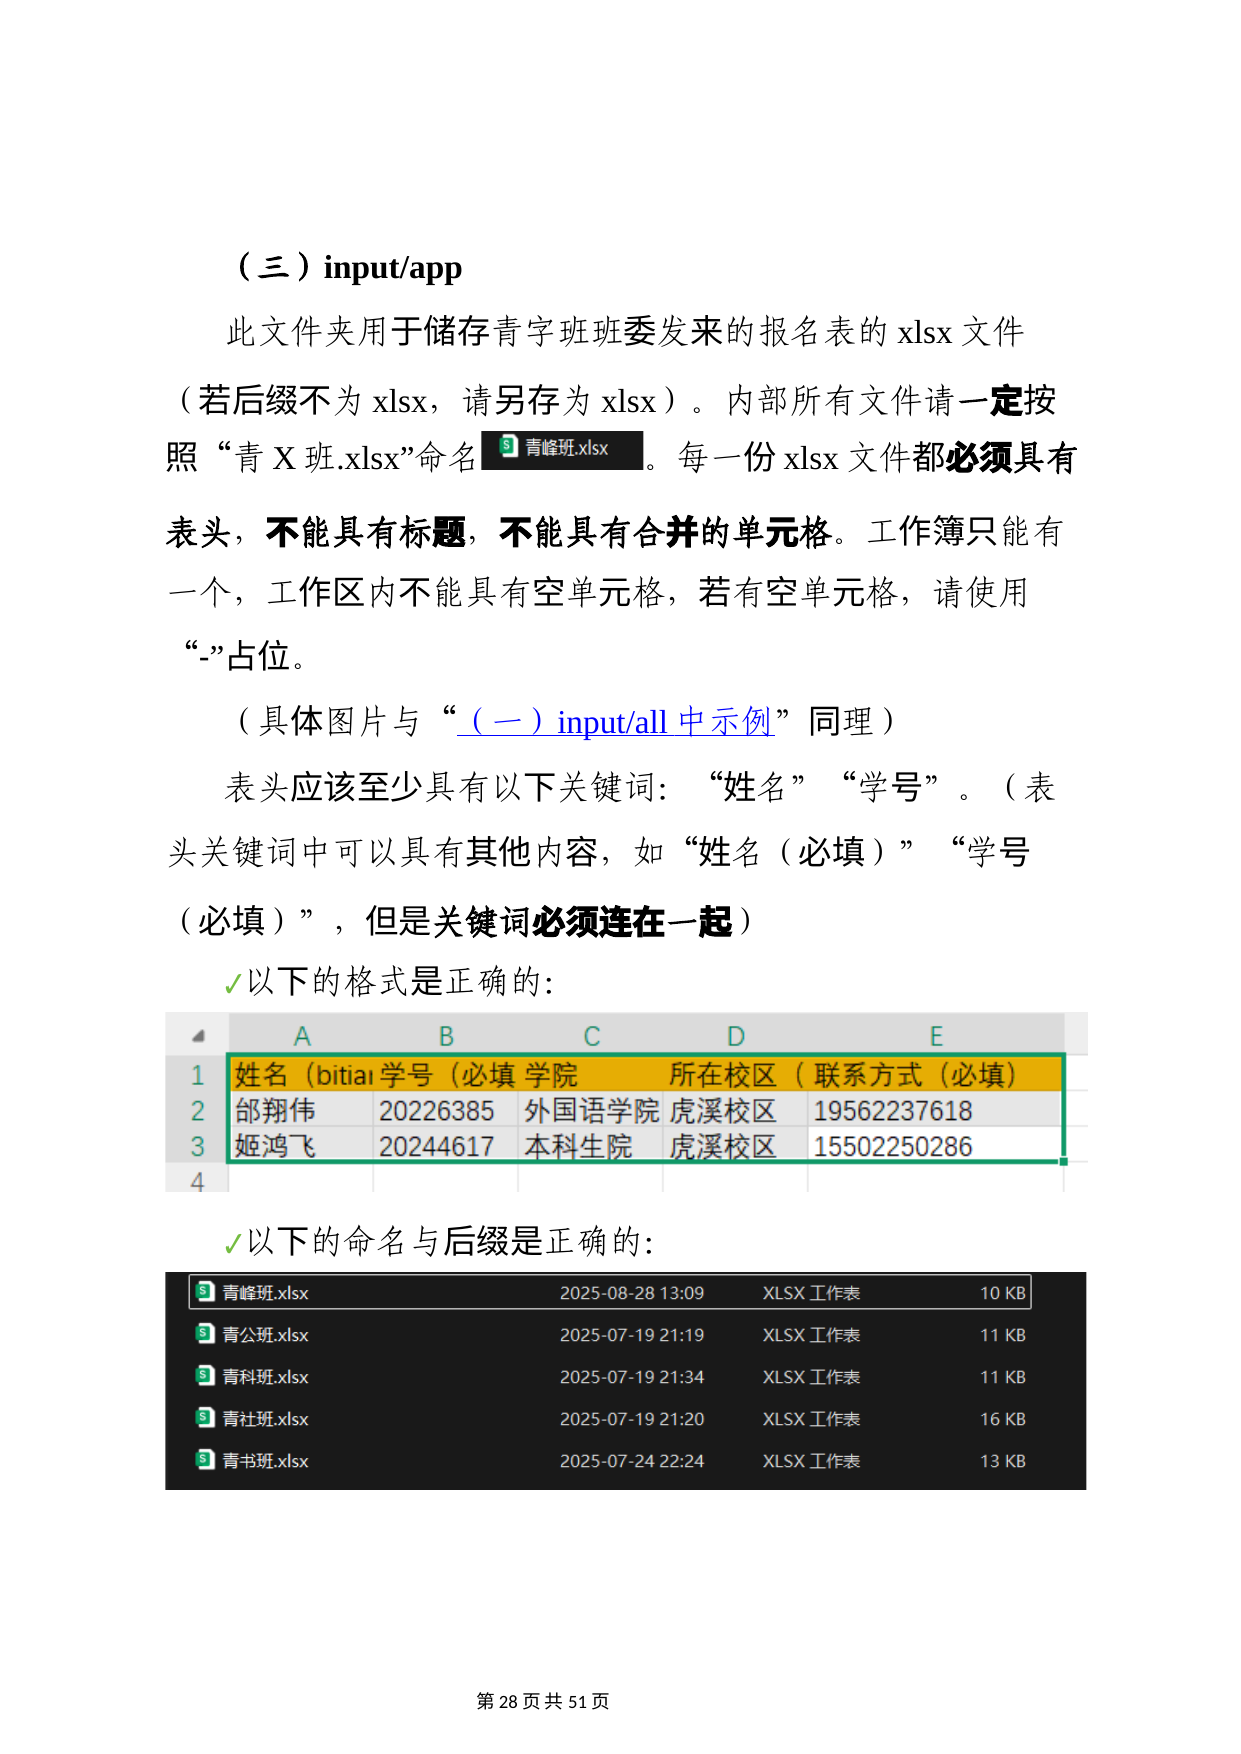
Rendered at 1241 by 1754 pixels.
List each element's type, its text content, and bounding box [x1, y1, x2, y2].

picture [481, 431, 644, 470]
text 表头应该至少具有以下关键词：“姓名”“学号”。（表头关键词中可以具有其他内容，如“姓名（必填）”“学号（必填）”，但是关键词必须连在一起） [165, 753, 1087, 948]
text ✔以下的命名与后缀是正确的： [165, 1208, 1087, 1272]
text （三）input/app [165, 233, 1087, 298]
text （具体图片与“（一）input/all中示例”同理） [165, 688, 1087, 753]
picture [165, 1012, 1088, 1192]
text 此文件夹用于储存青字班班委发来的报名表的xlsx文件（若后缀不为xlsx，请另存为xlsx）。内部所有文件请一定按照“青X班.xlsx”命名。每一份xlsx文件都必须具有表头，不能具有标题，不能具有合并的单元格。工作簿只能有一个，工作区内不能具有空单元格，若有空单元格，请使用“-”占位。 [165, 298, 1087, 688]
text ✔以下的格式是正确的： [165, 948, 1087, 1012]
picture [165, 1272, 1087, 1490]
